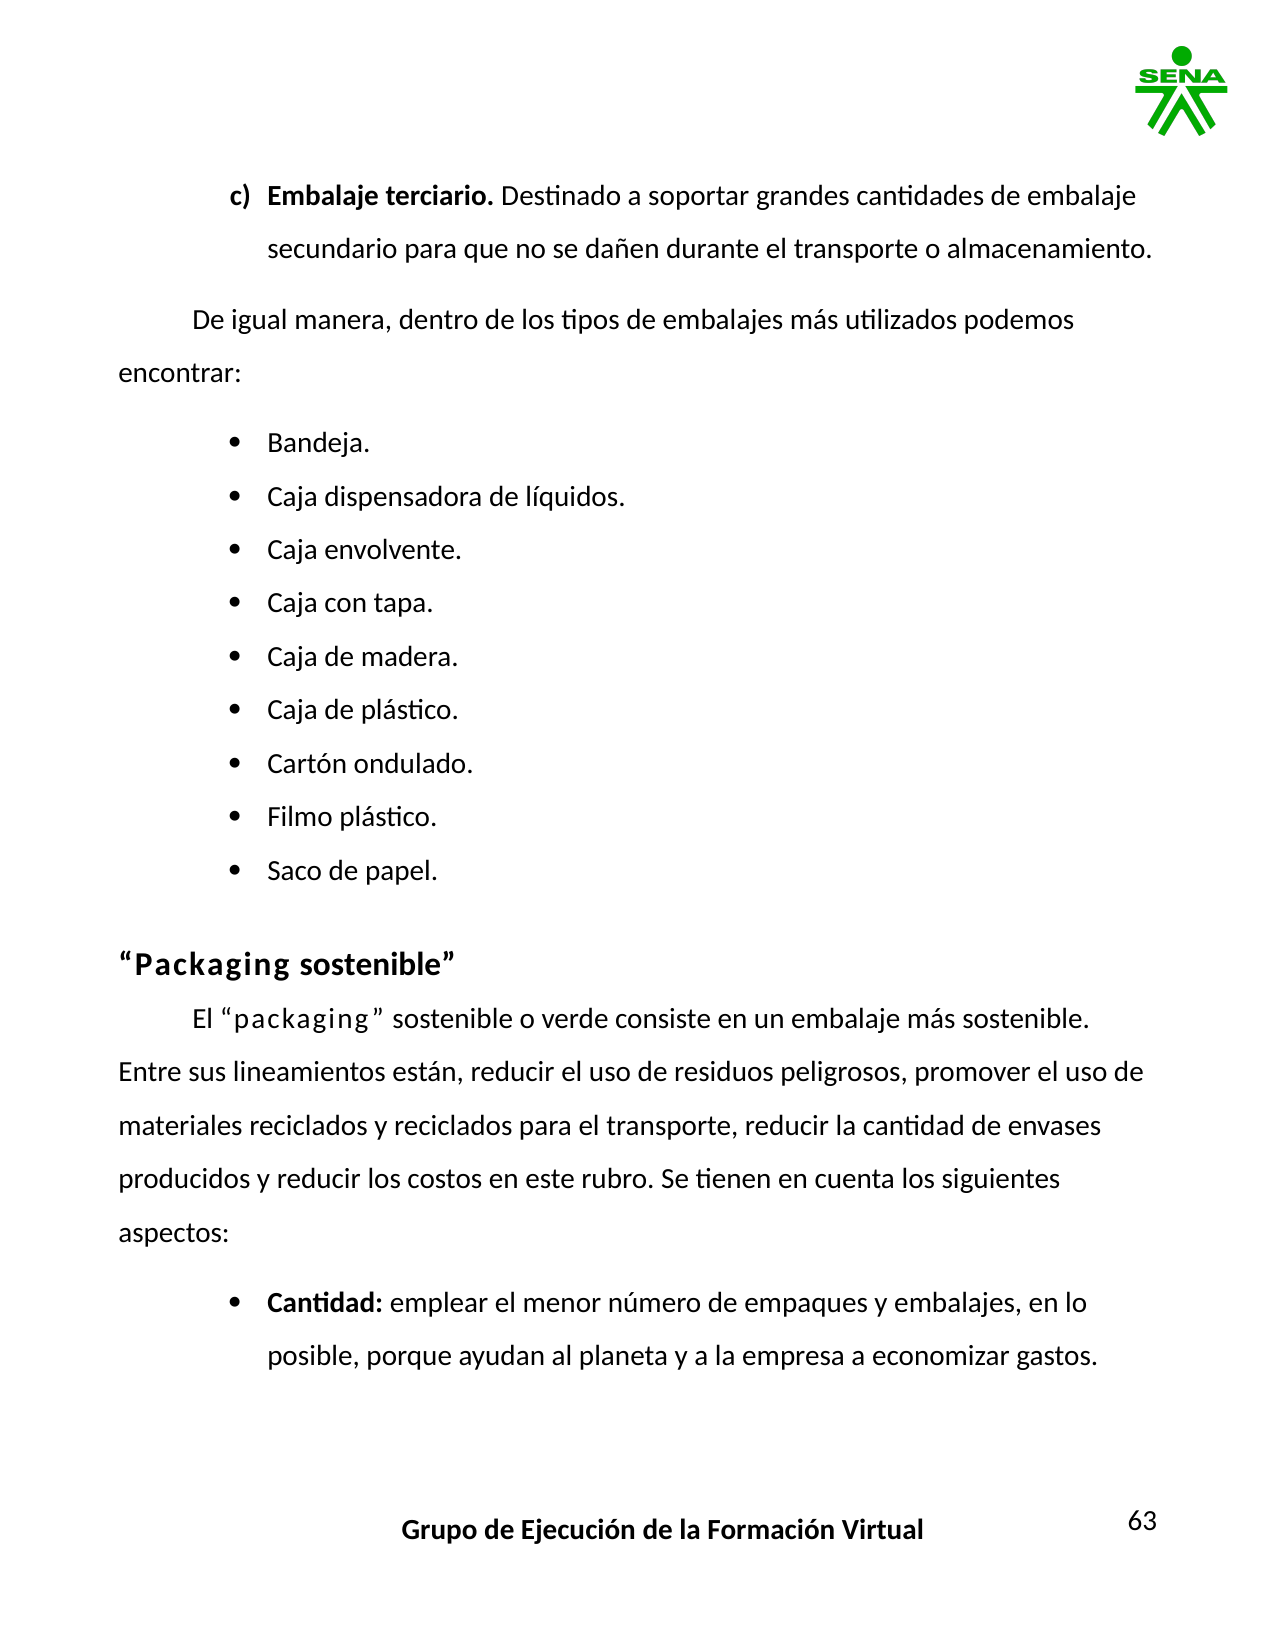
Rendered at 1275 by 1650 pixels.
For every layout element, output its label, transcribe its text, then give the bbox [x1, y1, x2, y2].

text De igual manera, dentro de los tipos de embalajes más utilizados podemos encontrar: [118, 301, 1157, 390]
list Embalaje terciario. Destinado a soportar grandes cantidades de embalaje secundario para que no se dañen durante el transporte o almacenamiento. [229, 177, 1157, 266]
list Caja de madera. [229, 638, 1157, 674]
list Caja con tapa. [229, 584, 1157, 620]
list Filmo plástico. [229, 798, 1157, 834]
subtitle “Packaging sostenible” [118, 943, 1157, 983]
picture [1135, 46, 1228, 136]
text El “packaging” sostenible o verde consiste en un embalaje más sostenible. Entre sus lineamientos están, reducir el uso de residuos peligrosos, promover el uso de materiales reciclados y reciclados para el transporte, reducir la cantidad de envases producidos y reducir los costos en este rubro. Se tienen en cuenta los siguientes aspectos: [118, 1000, 1157, 1249]
list Cantidad: emplear el menor número de empaques y embalajes, en lo posible, porque ayudan al planeta y a la empresa a economizar gastos. [229, 1284, 1157, 1373]
list Caja dispensadora de líquidos. [229, 478, 1157, 513]
list Saco de papel. [229, 852, 1157, 887]
list Caja envolvente. [229, 531, 1157, 567]
list Bandeja. [229, 424, 1157, 460]
list Caja de plástico. [229, 691, 1157, 727]
list Cartón ondulado. [229, 745, 1157, 781]
